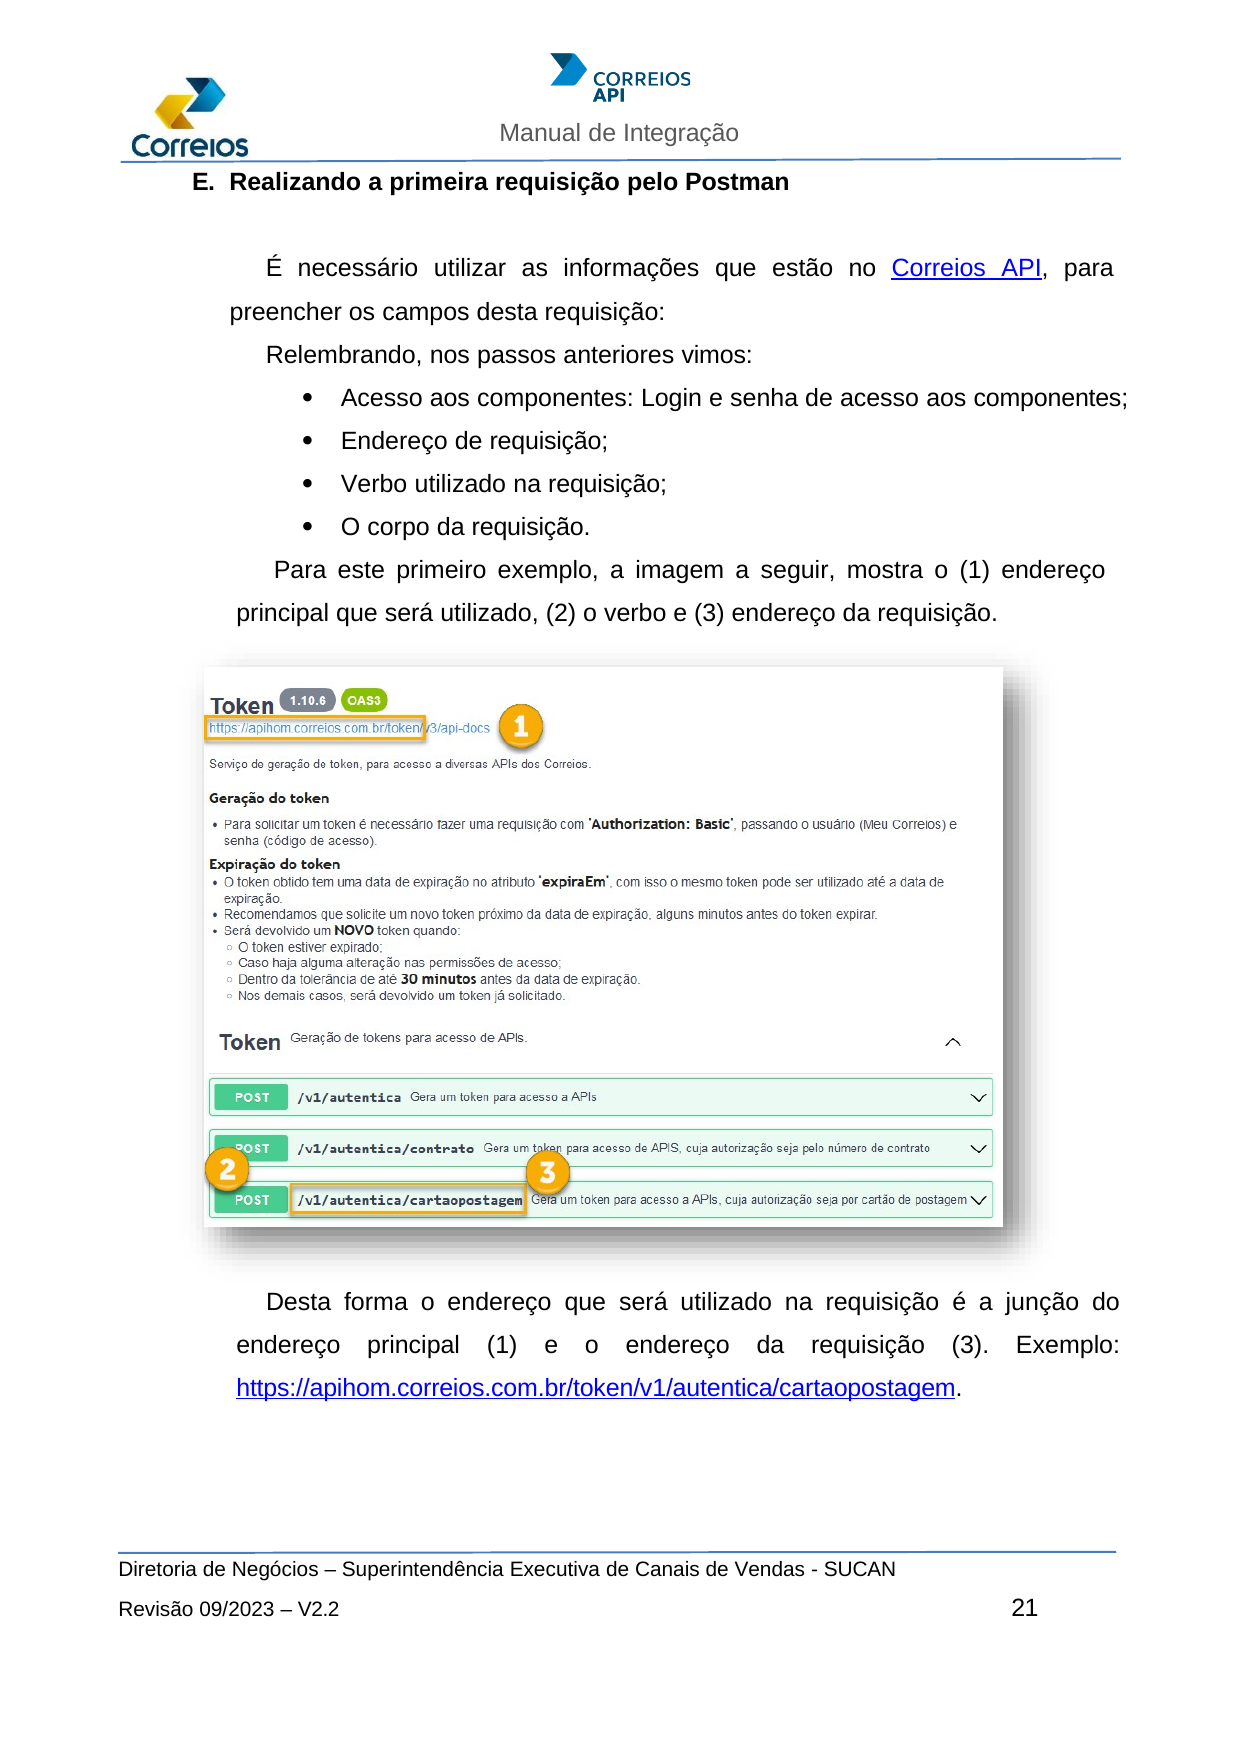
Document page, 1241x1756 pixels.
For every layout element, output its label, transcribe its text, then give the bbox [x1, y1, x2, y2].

picture [128, 69, 250, 158]
picture [550, 53, 691, 102]
list Verbo utilizado na requisição; [303, 469, 1144, 498]
list O corpo da requisição. [303, 512, 1144, 541]
subtitle Realizando a primeira requisição pelo Postman [192, 167, 1144, 196]
text Relembrando, nos passos anteriores vimos: [266, 340, 1144, 368]
picture [172, 635, 1068, 1291]
list Endereço de requisição; [303, 426, 1144, 454]
text É necessário utilizar as informações que estão no Correios API, para preencher os campos desta requisição: [229, 253, 1144, 325]
text Para este primeiro exemplo, a imagem a seguir, mostra o (1) endereço principal que será utilizado, (2) o verbo e (3) endereço da requisição. [236, 555, 1127, 627]
list Acesso aos componentes: Login e senha de acesso aos componentes; [303, 383, 1144, 412]
text Desta forma o endereço que será utilizado na requisição é a junção do endereço principal (1) e o endereço da requisição (3). Exemplo: https://apihom.correios.com.br/token/v1/autentica/cartaopostagem. [236, 1287, 1122, 1402]
